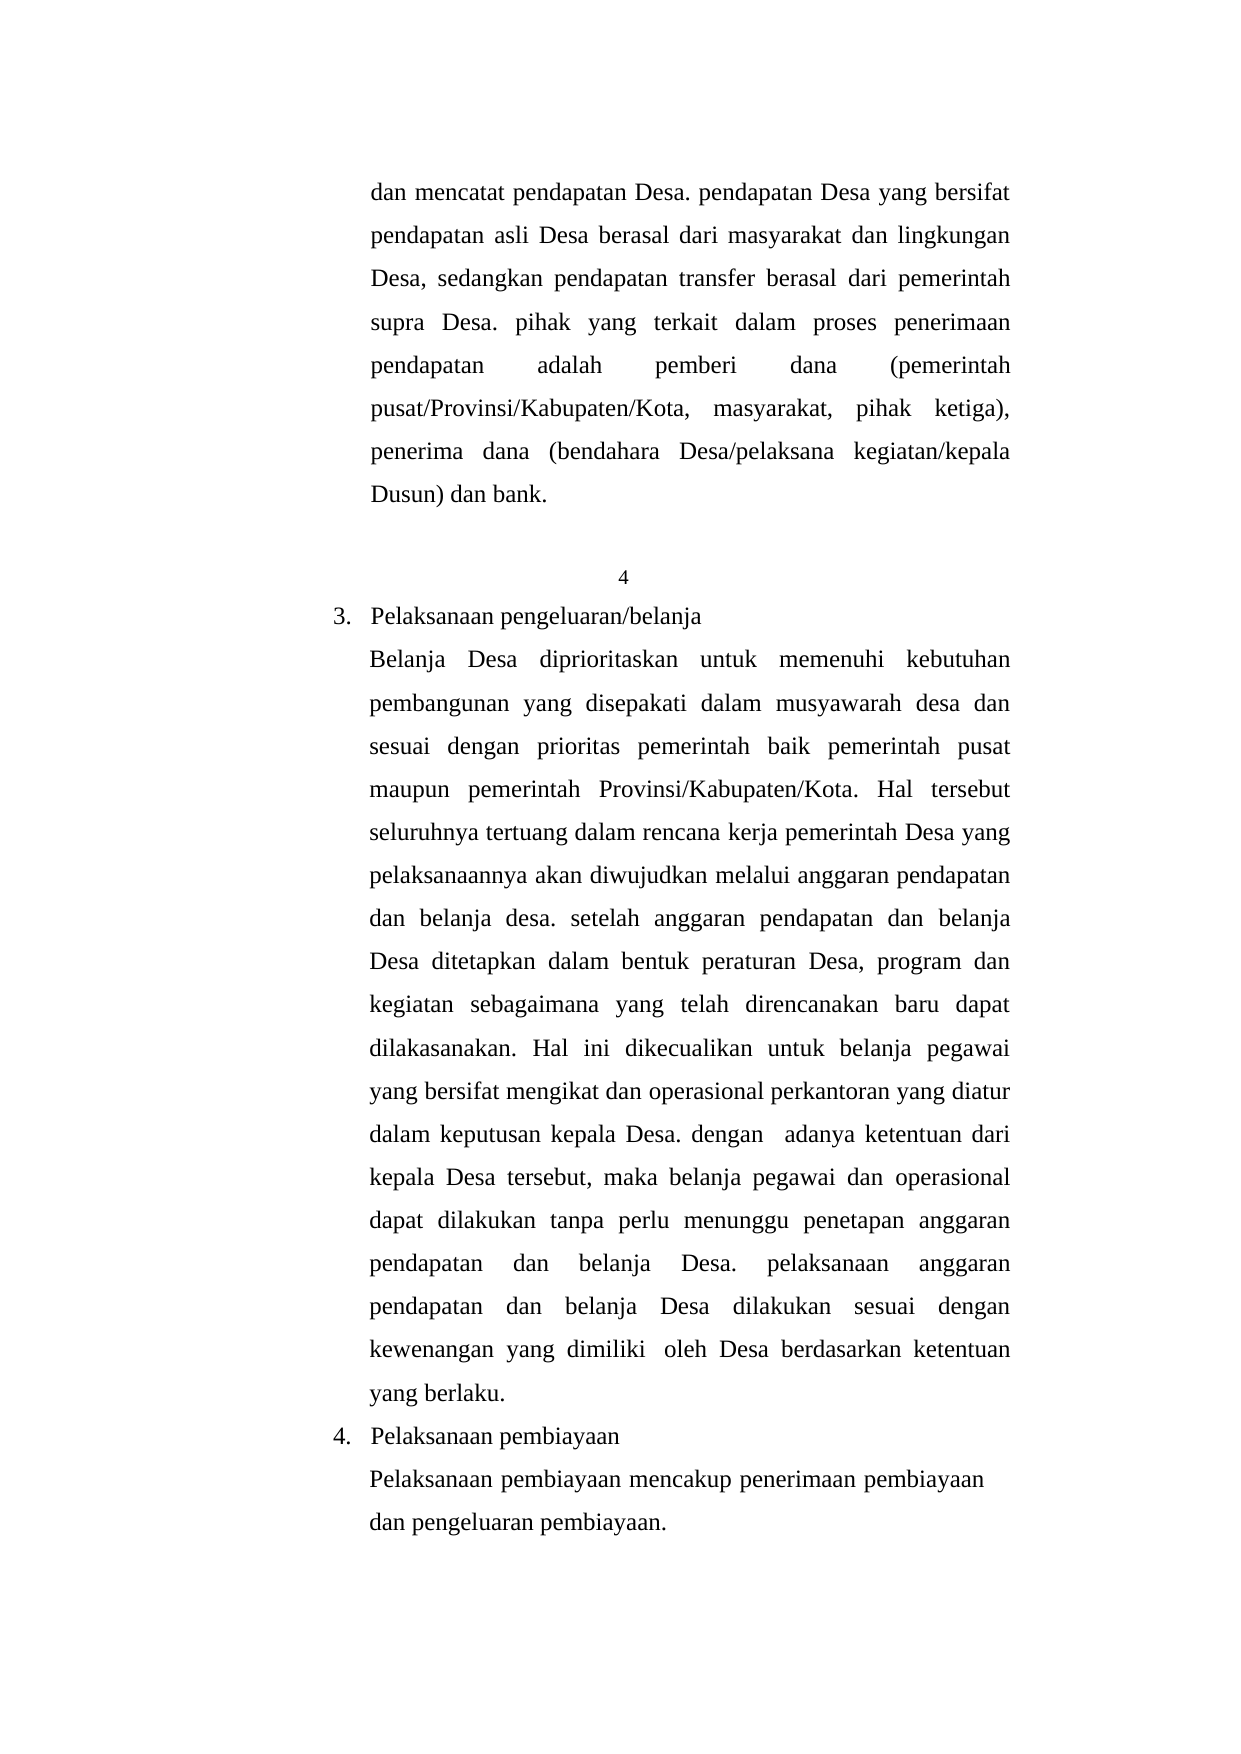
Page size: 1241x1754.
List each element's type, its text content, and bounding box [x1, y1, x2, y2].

text Belanja Desa diprioritaskan untuk memenuhi kebutuhan pembangunan yang disepakati dalam musyawarah desa dan sesuai dengan prioritas pemerintah baik pemerintah pusat maupun pemerintah Provinsi/Kabupaten/Kota. Hal tersebut seluruhnya tertuang dalam rencana kerja pemerintah Desa yang pelaksanaannya akan diwujudkan melalui anggaran pendapatan dan belanja desa. setelah anggaran pendapatan dan belanja Desa ditetapkan dalam bentuk peraturan Desa, program dan kegiatan sebagaimana yang telah direncanakan baru dapat dilakasanakan. Hal ini dikecualikan untuk belanja pegawai yang bersifat mengikat dan operasional perkantoran yang diatur dalam keputusan kepala Desa. dengan adanya ketentuan dari kepala Desa tersebut, maka belanja pegawai dan operasional dapat dilakukan tanpa perlu menunggu penetapan anggaran pendapatan dan belanja Desa. pelaksanaan anggaran pendapatan dan belanja Desa dilakukan sesuai dengan kewenangan yang dimiliki oleh Desa berdasarkan ketentuan yang berlaku. [369, 644, 1010, 1406]
text Pelaksanaan pembiayaan mencakup penerimaan pembiayaan dan pengeluaran pembiayaan. [369, 1464, 1010, 1536]
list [333, 177, 1010, 508]
list Pelaksanaan pengeluaran/belanja [333, 601, 1010, 630]
text 4 [236, 565, 1010, 589]
list Pelaksanaan pembiayaan [333, 1421, 1010, 1449]
